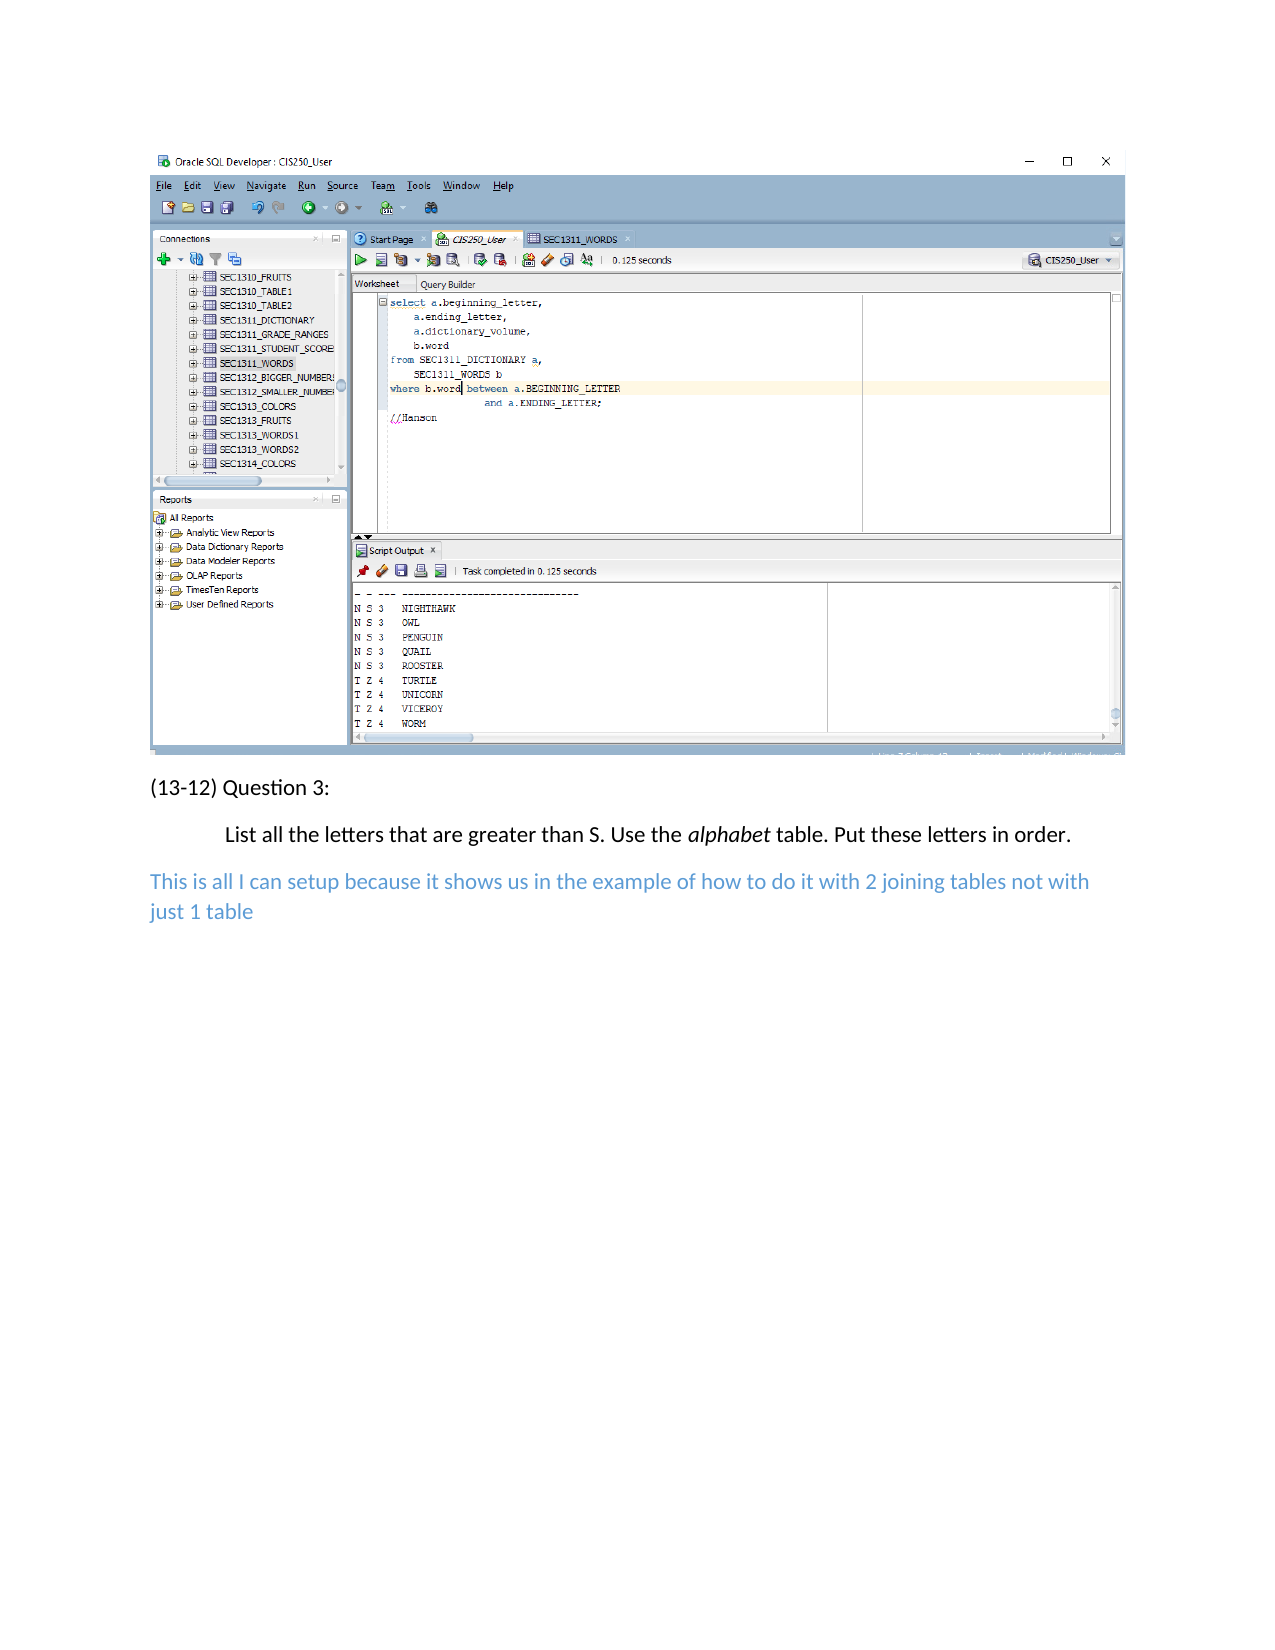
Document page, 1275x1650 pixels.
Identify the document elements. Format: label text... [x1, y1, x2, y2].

picture [150, 150, 1125, 755]
text List all the letters that are greater than S. Use the alphabet table. Put these letters in order. [150, 820, 1125, 848]
text This is all I can setup because it shows us in the example of how to do it with 2 joining tables not with just 1 table [150, 867, 1125, 925]
text (13-12) Question 3: [150, 773, 1125, 801]
